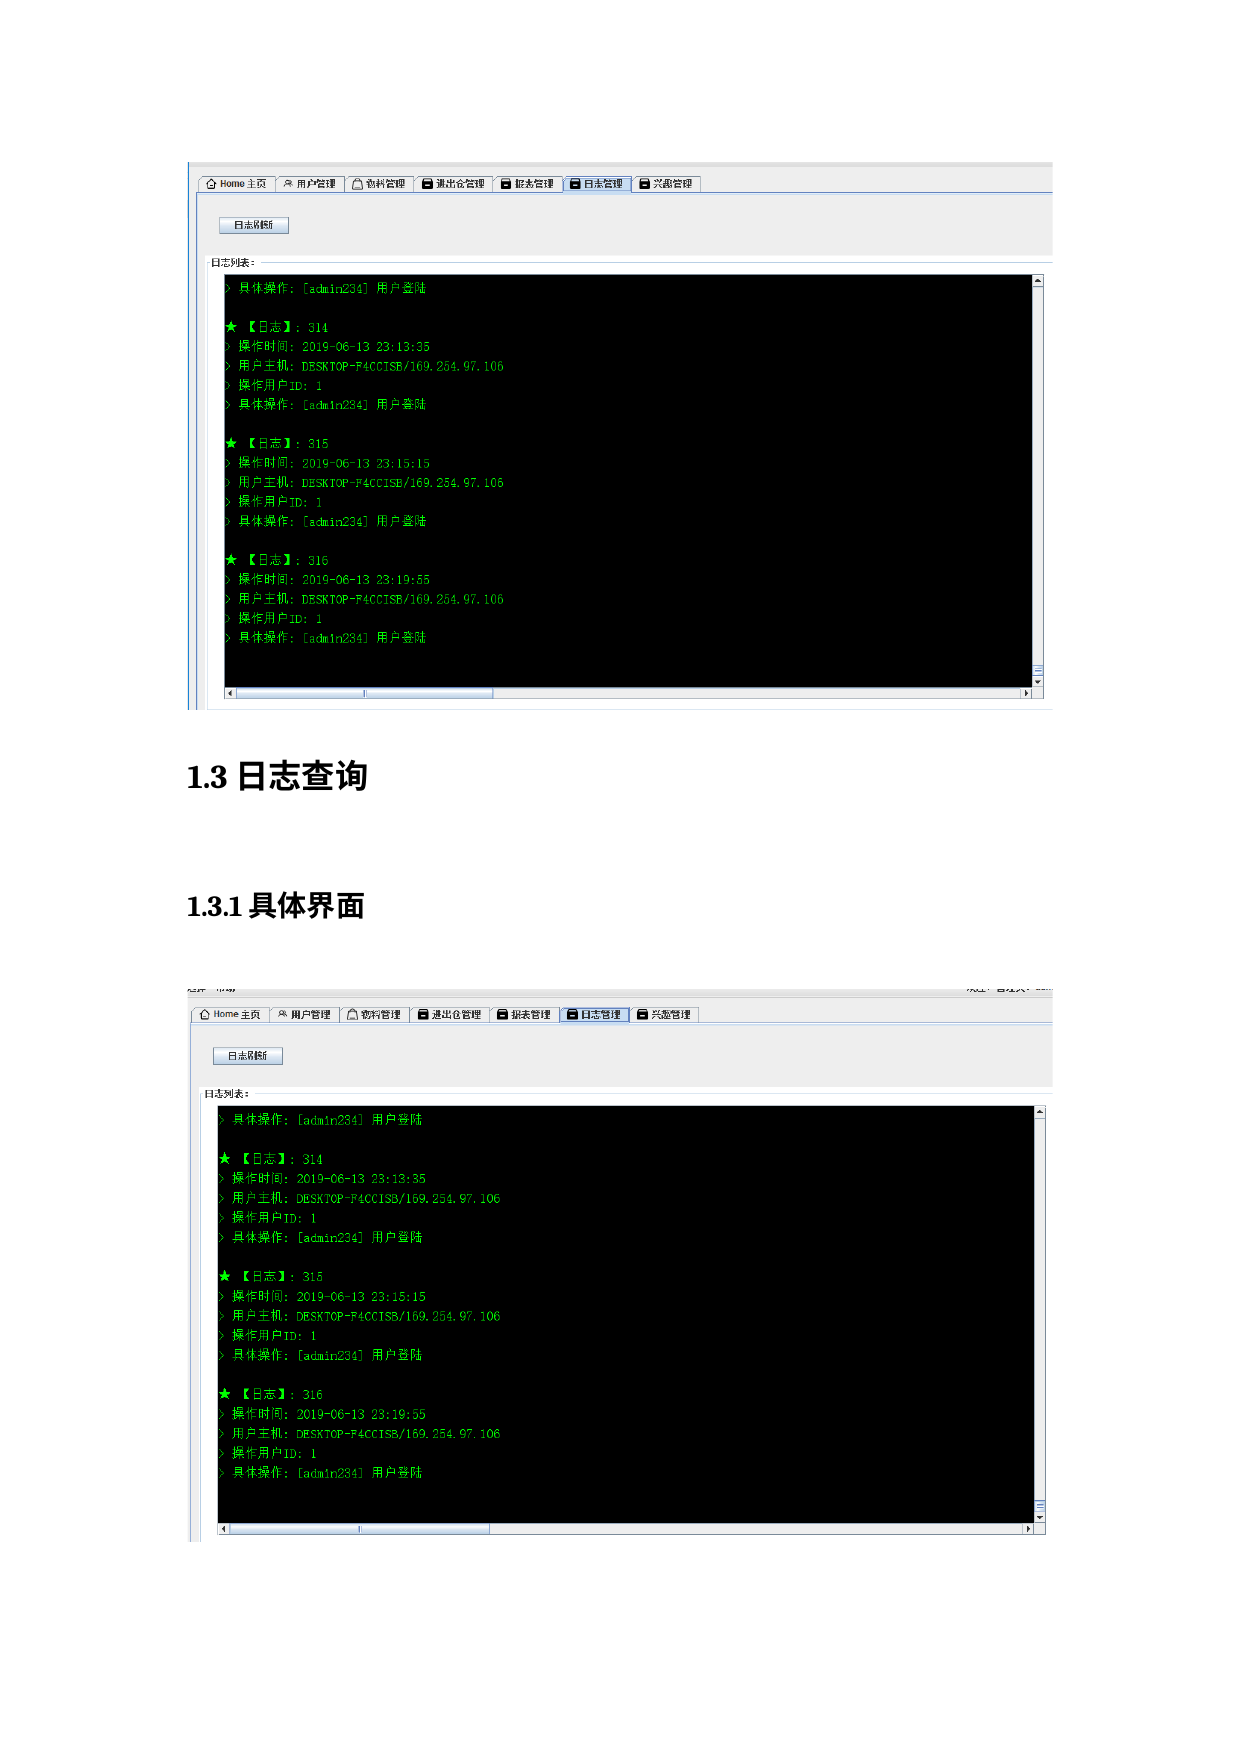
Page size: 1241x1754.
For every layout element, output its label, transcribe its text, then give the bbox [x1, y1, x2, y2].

subtitle 1.3 日志查询 [187, 742, 1053, 807]
picture [187, 989, 1053, 1542]
picture [187, 162, 1053, 710]
subtitle 1.3.1具体界面 [187, 871, 1053, 936]
